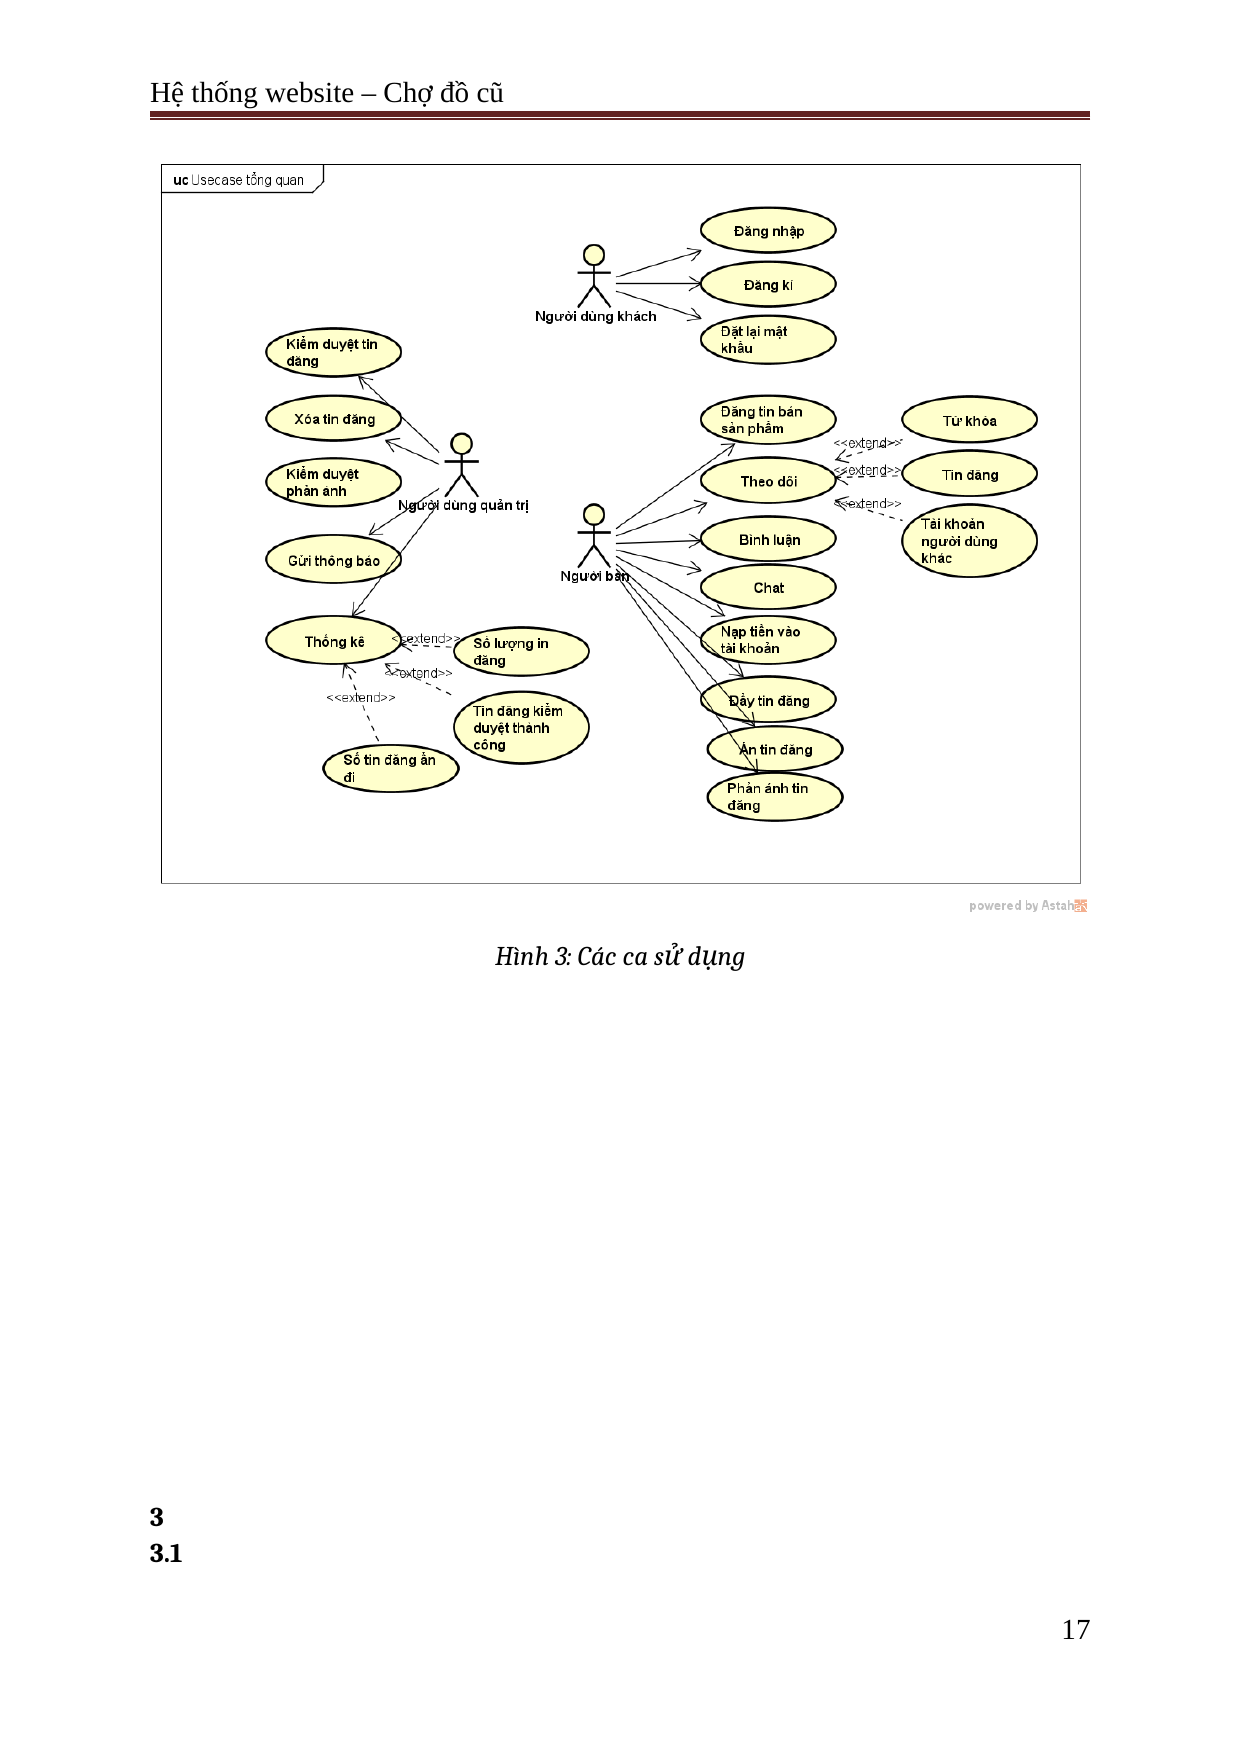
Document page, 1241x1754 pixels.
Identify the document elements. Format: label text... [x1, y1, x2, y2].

text Hình 3: Các ca sử dụng [150, 941, 1090, 972]
picture [150, 153, 1091, 916]
